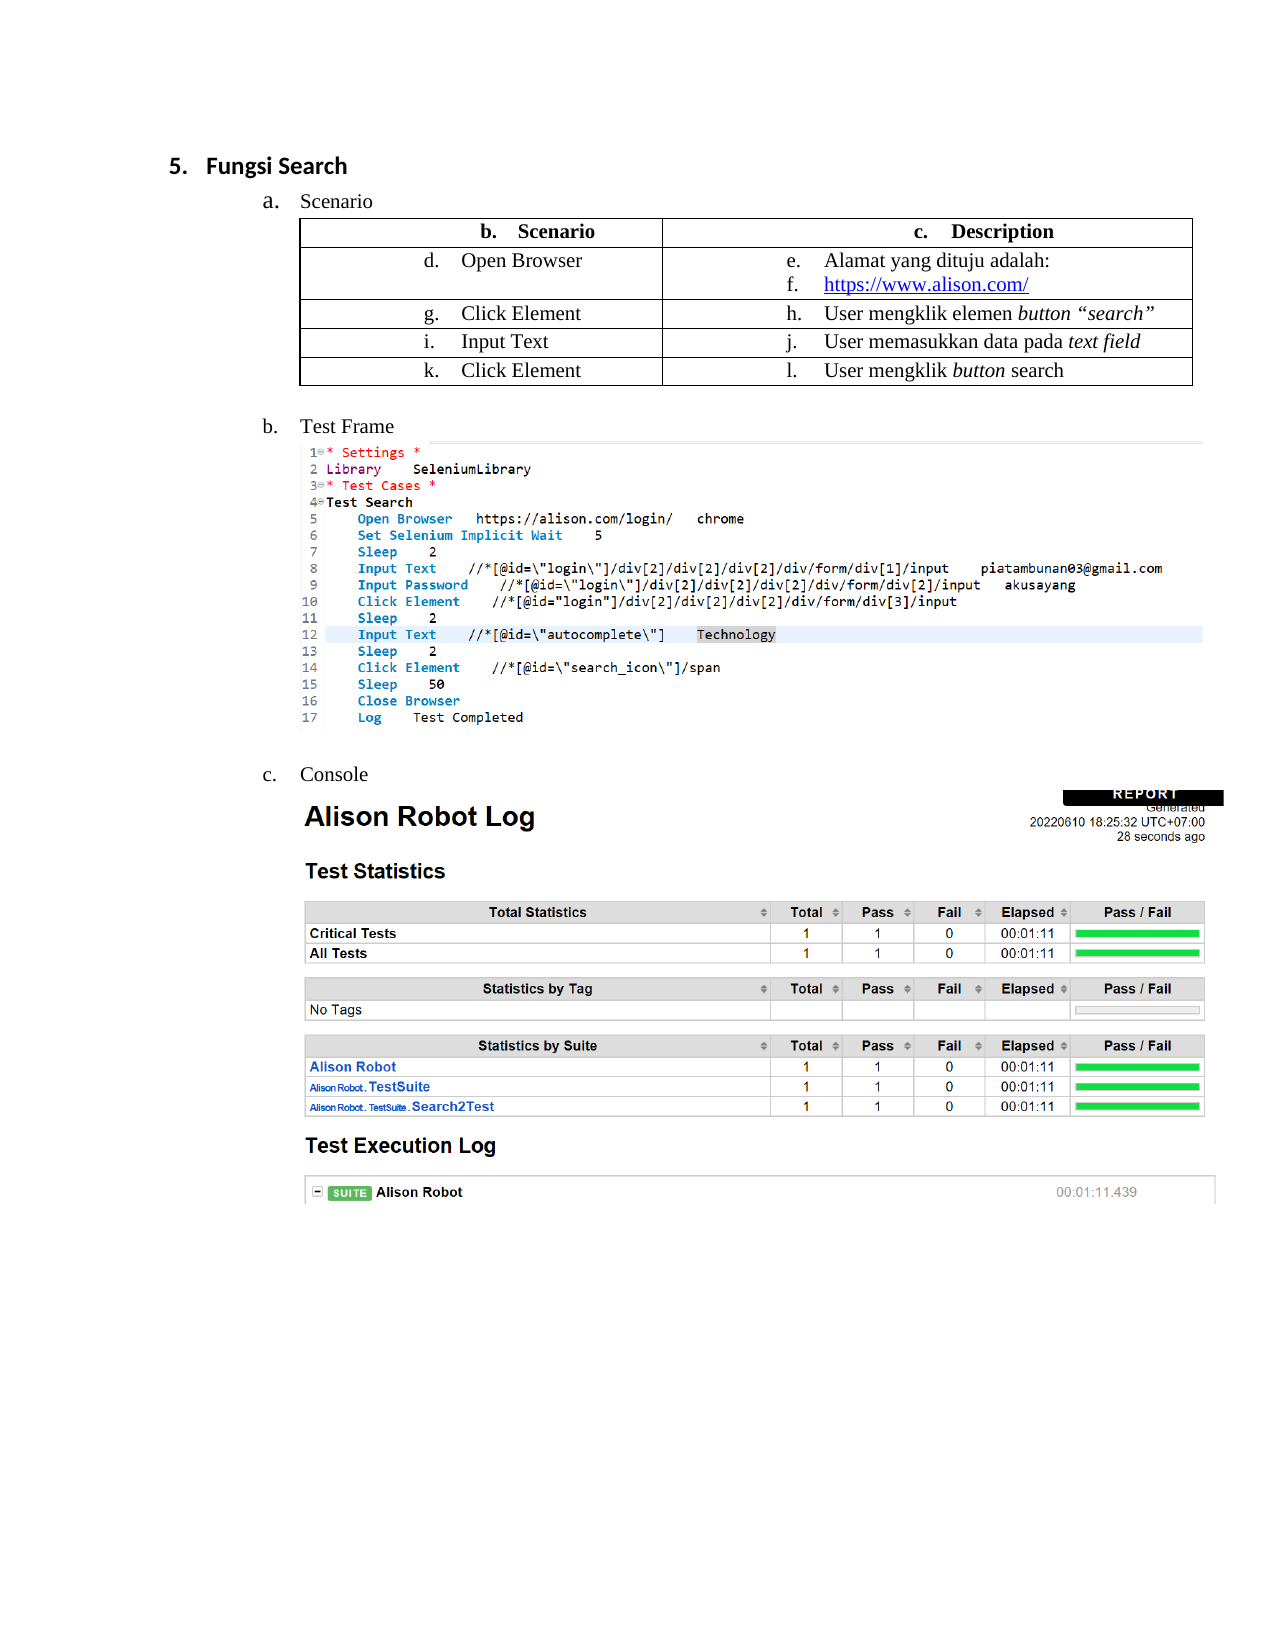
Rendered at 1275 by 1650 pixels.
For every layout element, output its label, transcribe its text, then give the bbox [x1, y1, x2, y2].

table_cell User mengklik button search [663, 358, 1192, 385]
table_header Scenario [301, 219, 662, 247]
table_cell Input Text [301, 329, 662, 357]
list Scenario [262, 185, 1125, 214]
table_cell Alamat yang dituju adalah: https://www.alison.com/ [663, 248, 1192, 299]
list Fungsi Search [169, 150, 1125, 181]
list Test Frame [225, 414, 1125, 438]
table_cell Click Element [301, 358, 662, 385]
table_cell User mengklik elemen button “search” [663, 300, 1192, 328]
list Console [225, 762, 1125, 786]
table_cell Click Element [301, 300, 662, 328]
table_cell Open Browser [301, 248, 662, 299]
table_header Description [663, 219, 1192, 247]
table_cell User memasukkan data pada text field [663, 329, 1192, 357]
picture [300, 790, 1224, 1204]
picture [300, 441, 1203, 732]
